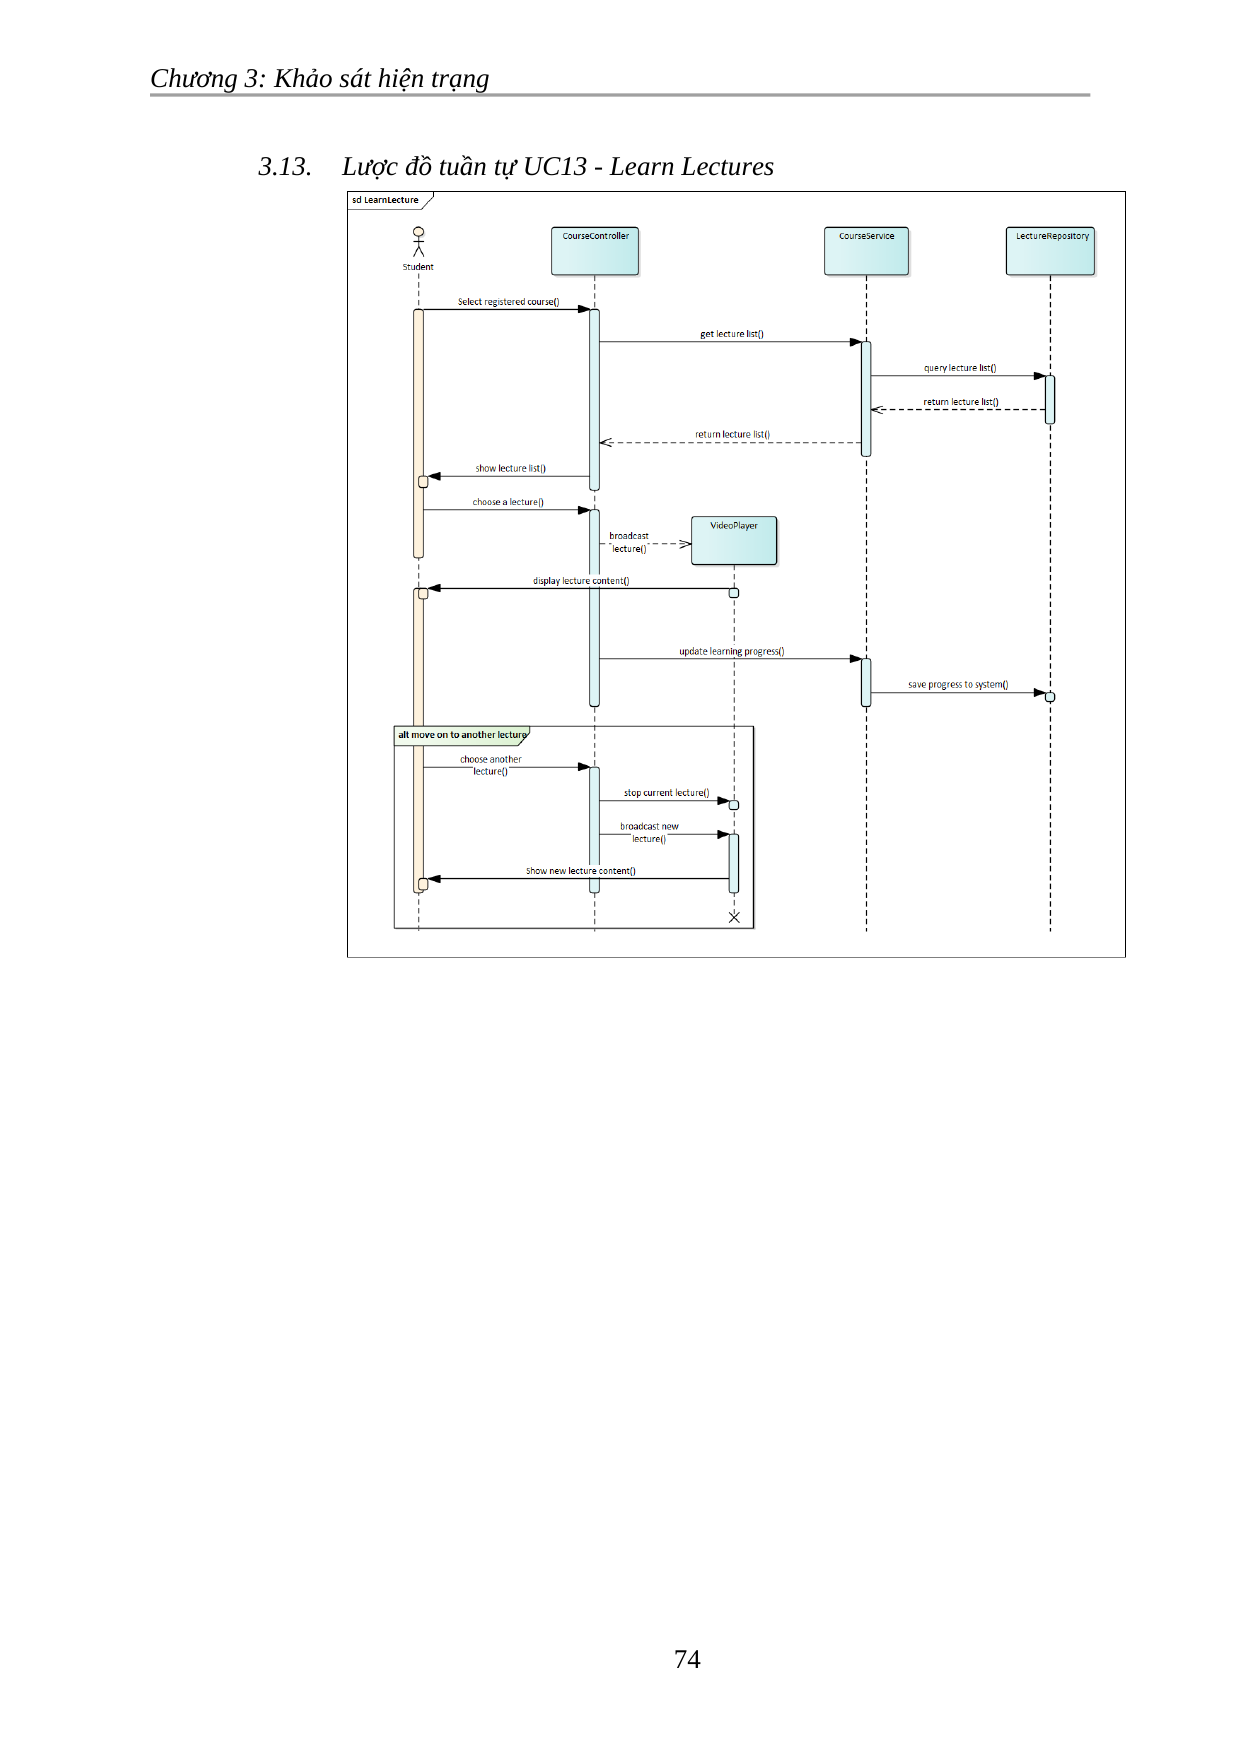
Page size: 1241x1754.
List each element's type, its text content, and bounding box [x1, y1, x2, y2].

subtitle Lược đồ tuần tự UC13 - Learn Lectures [312, 150, 1090, 181]
picture [341, 185, 1131, 962]
